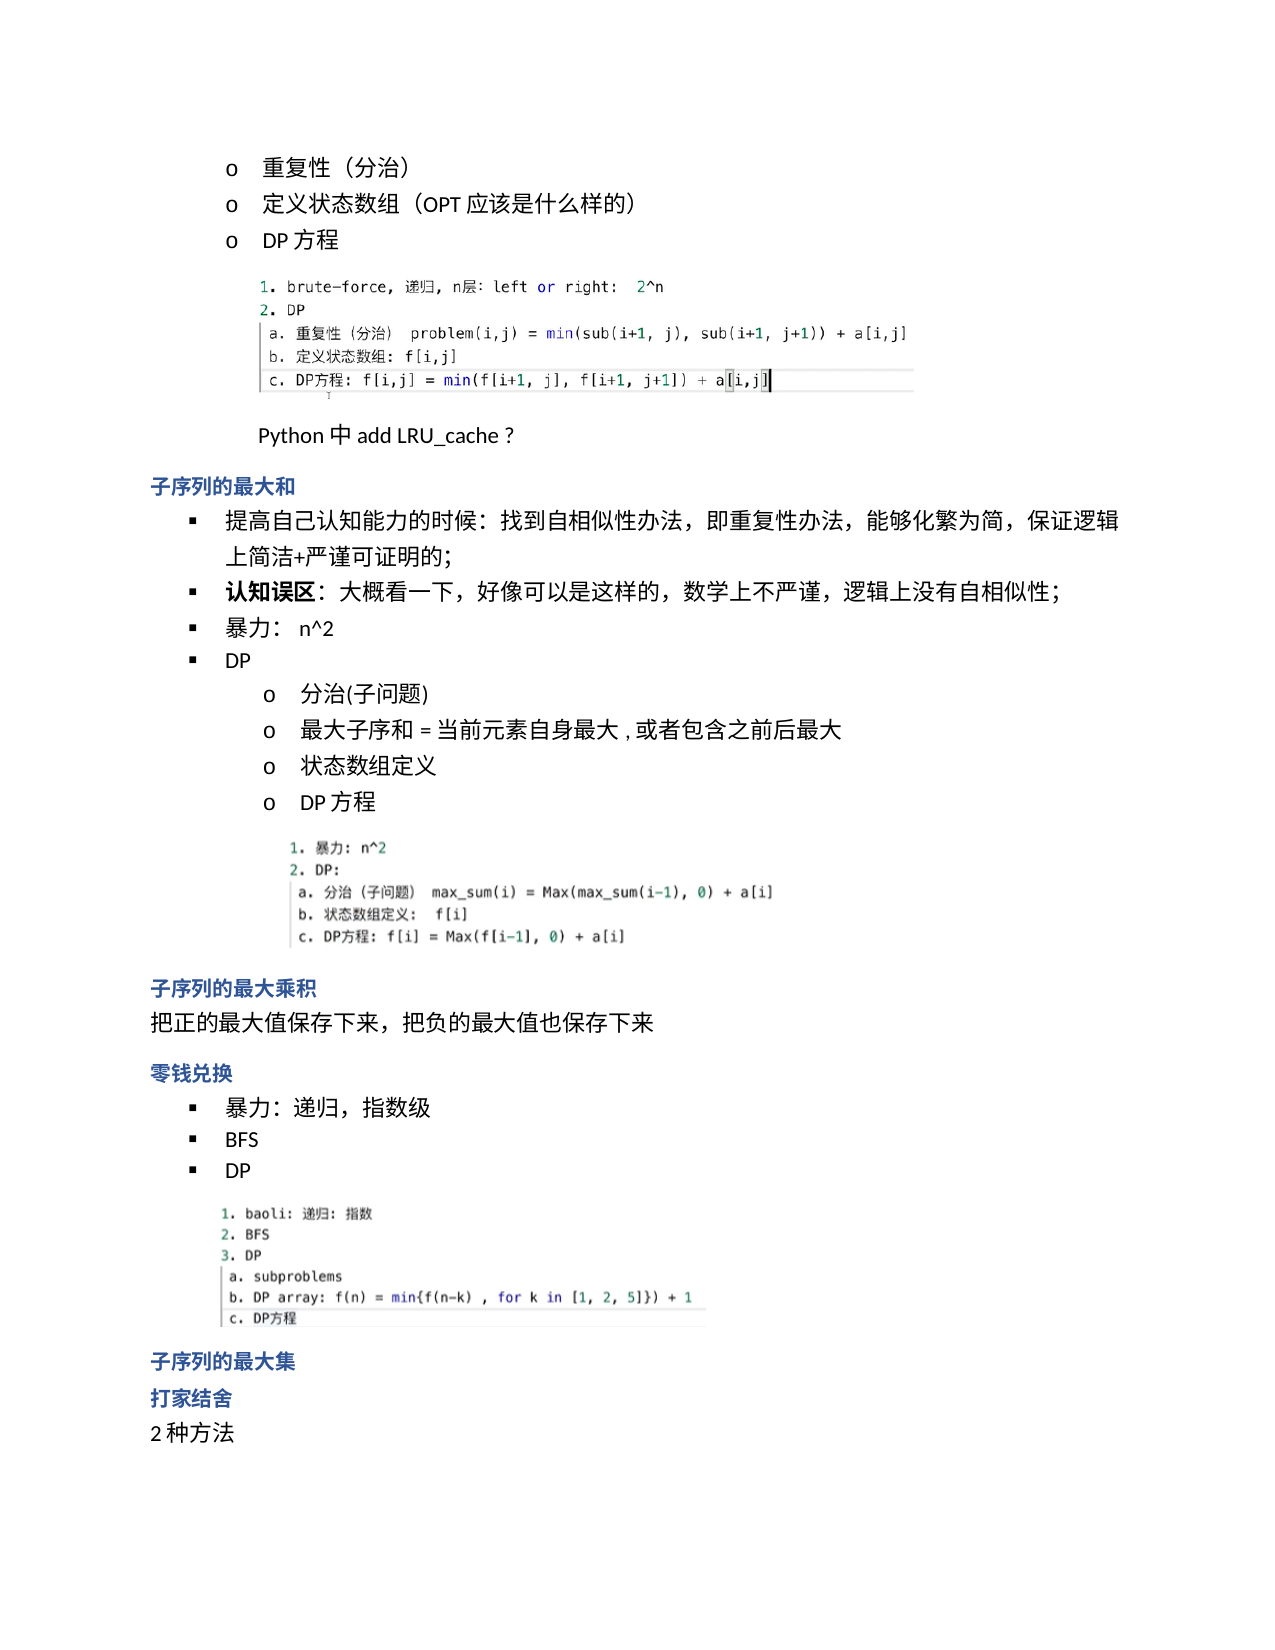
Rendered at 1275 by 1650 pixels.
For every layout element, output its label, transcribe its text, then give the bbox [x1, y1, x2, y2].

list 分治(子问题) [262, 676, 1125, 709]
text 2种方法 [150, 1414, 1125, 1448]
picture [284, 836, 786, 954]
subtitle 子序列的最大和 [150, 470, 1125, 500]
list 提高自己认知能力的时候：找到自相似性办法，即重复性办法，能够化繁为简，保证逻辑上简洁+严谨可证明的； [187, 502, 1125, 572]
text 把正的最大值保存下来，把负的最大值也保存下来 [150, 1004, 1125, 1038]
subtitle 零钱兑换 [150, 1057, 1125, 1087]
subtitle 子序列的最大乘积 [150, 972, 1125, 1002]
subtitle 打家结舍 [150, 1382, 1125, 1412]
list 重复性（分治） [225, 150, 1125, 183]
list DP方程 [262, 784, 1125, 818]
list 最大子序和 = 当前元素自身最大 , 或者包含之前后最大 [262, 712, 1125, 746]
list 定义状态数组（OPT应该是什么样的） [225, 186, 1125, 219]
list 暴力： n^2 [187, 610, 1125, 643]
picture [253, 274, 915, 399]
list 状态数组定义 [262, 748, 1125, 782]
list 暴力：递归，指数级 [187, 1090, 1125, 1123]
list BFS [187, 1126, 1125, 1153]
text Python中add LRU_cache ? [150, 417, 1125, 451]
subtitle 子序列的最大集 [150, 1345, 1125, 1375]
list 认知误区：大概看一下，好像可以是这样的，数学上不严谨，逻辑上没有自相似性； [187, 574, 1125, 607]
list DP [187, 646, 1125, 674]
list DP [187, 1156, 1125, 1184]
list DP方程 [225, 222, 1125, 256]
picture [212, 1202, 707, 1327]
